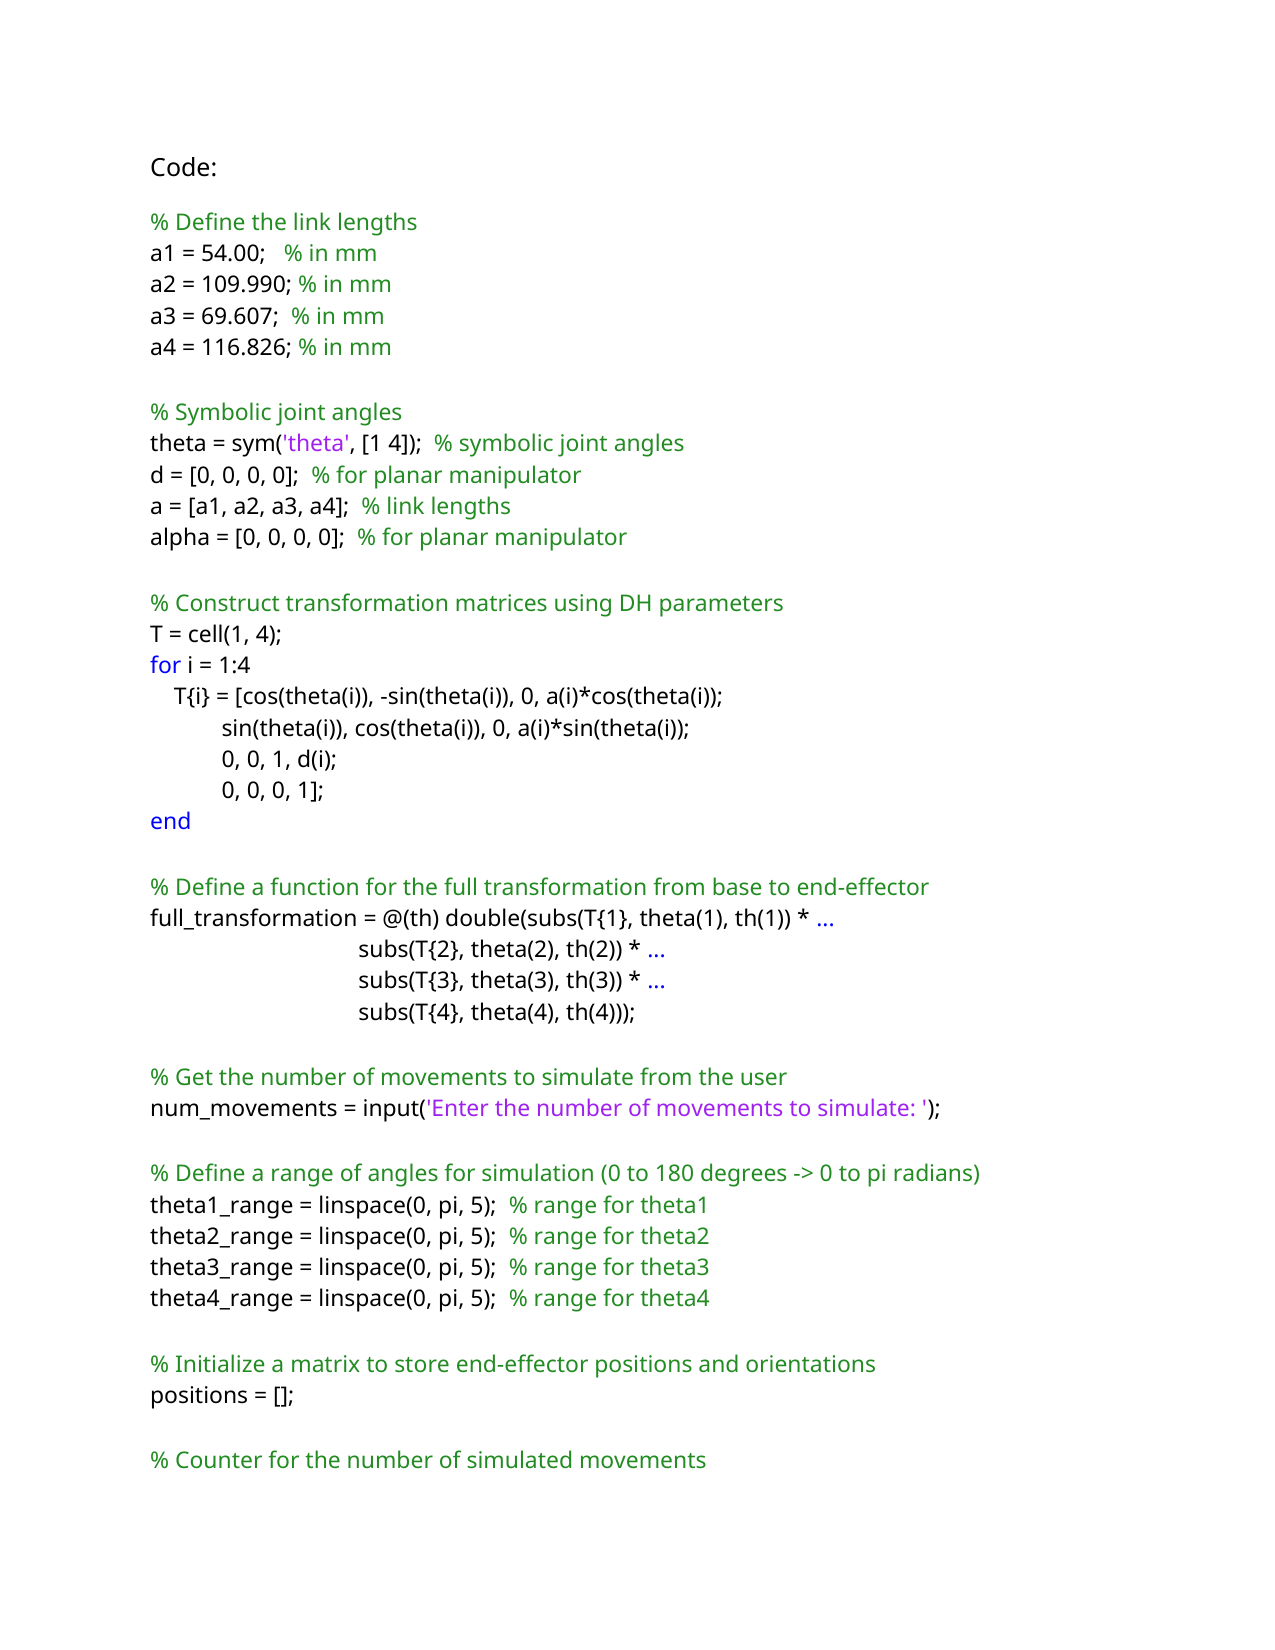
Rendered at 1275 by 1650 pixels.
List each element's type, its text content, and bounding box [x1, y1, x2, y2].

text % Define a function for the full transformation from base to end-effector [150, 871, 1125, 902]
text theta = sym('theta', [1 4]); % symbolic joint angles [150, 427, 1125, 459]
text alpha = [0, 0, 0, 0]; % for planar manipulator [150, 521, 1125, 552]
text theta2_range = linspace(0, pi, 5); % range for theta2 [150, 1220, 1125, 1251]
text % Construct transformation matrices using DH parameters [150, 586, 1125, 618]
text for i = 1:4 [150, 649, 1125, 680]
text % Define a range of angles for simulation (0 to 180 degrees -> 0 to pi radians) [150, 1157, 1125, 1189]
text T = cell(1, 4); [150, 618, 1125, 649]
text d = [0, 0, 0, 0]; % for planar manipulator [150, 459, 1125, 490]
text Code: [150, 150, 1125, 184]
text 0, 0, 0, 1]; [150, 774, 1125, 805]
text % Symbolic joint angles [150, 396, 1125, 427]
text subs(T{4}, theta(4), th(4))); [150, 996, 1125, 1027]
text a3 = 69.607; % in mm [150, 299, 1125, 331]
text theta4_range = linspace(0, pi, 5); % range for theta4 [150, 1282, 1125, 1314]
text full_transformation = @(th) double(subs(T{1}, theta(1), th(1)) * ... [150, 902, 1125, 933]
text theta1_range = linspace(0, pi, 5); % range for theta1 [150, 1189, 1125, 1220]
text a = [a1, a2, a3, a4]; % link lengths [150, 490, 1125, 521]
text positions = []; [150, 1379, 1125, 1410]
text a2 = 109.990; % in mm [150, 268, 1125, 299]
text a1 = 54.00; % in mm [150, 237, 1125, 268]
text T{i} = [cos(theta(i)), -sin(theta(i)), 0, a(i)*cos(theta(i)); [150, 680, 1125, 711]
text sin(theta(i)), cos(theta(i)), 0, a(i)*sin(theta(i)); [150, 711, 1125, 743]
text % Define the link lengths [150, 206, 1125, 237]
text a4 = 116.826; % in mm [150, 331, 1125, 362]
text subs(T{3}, theta(3), th(3)) * ... [150, 964, 1125, 996]
text % Get the number of movements to simulate from the user [150, 1061, 1125, 1092]
text subs(T{2}, theta(2), th(2)) * ... [150, 933, 1125, 964]
text theta3_range = linspace(0, pi, 5); % range for theta3 [150, 1251, 1125, 1282]
text end [150, 805, 1125, 836]
text % Counter for the number of simulated movements [150, 1444, 1125, 1476]
text 0, 0, 1, d(i); [150, 743, 1125, 774]
text num_movements = input('Enter the number of movements to simulate: '); [150, 1092, 1125, 1123]
text % Initialize a matrix to store end-effector positions and orientations [150, 1348, 1125, 1379]
